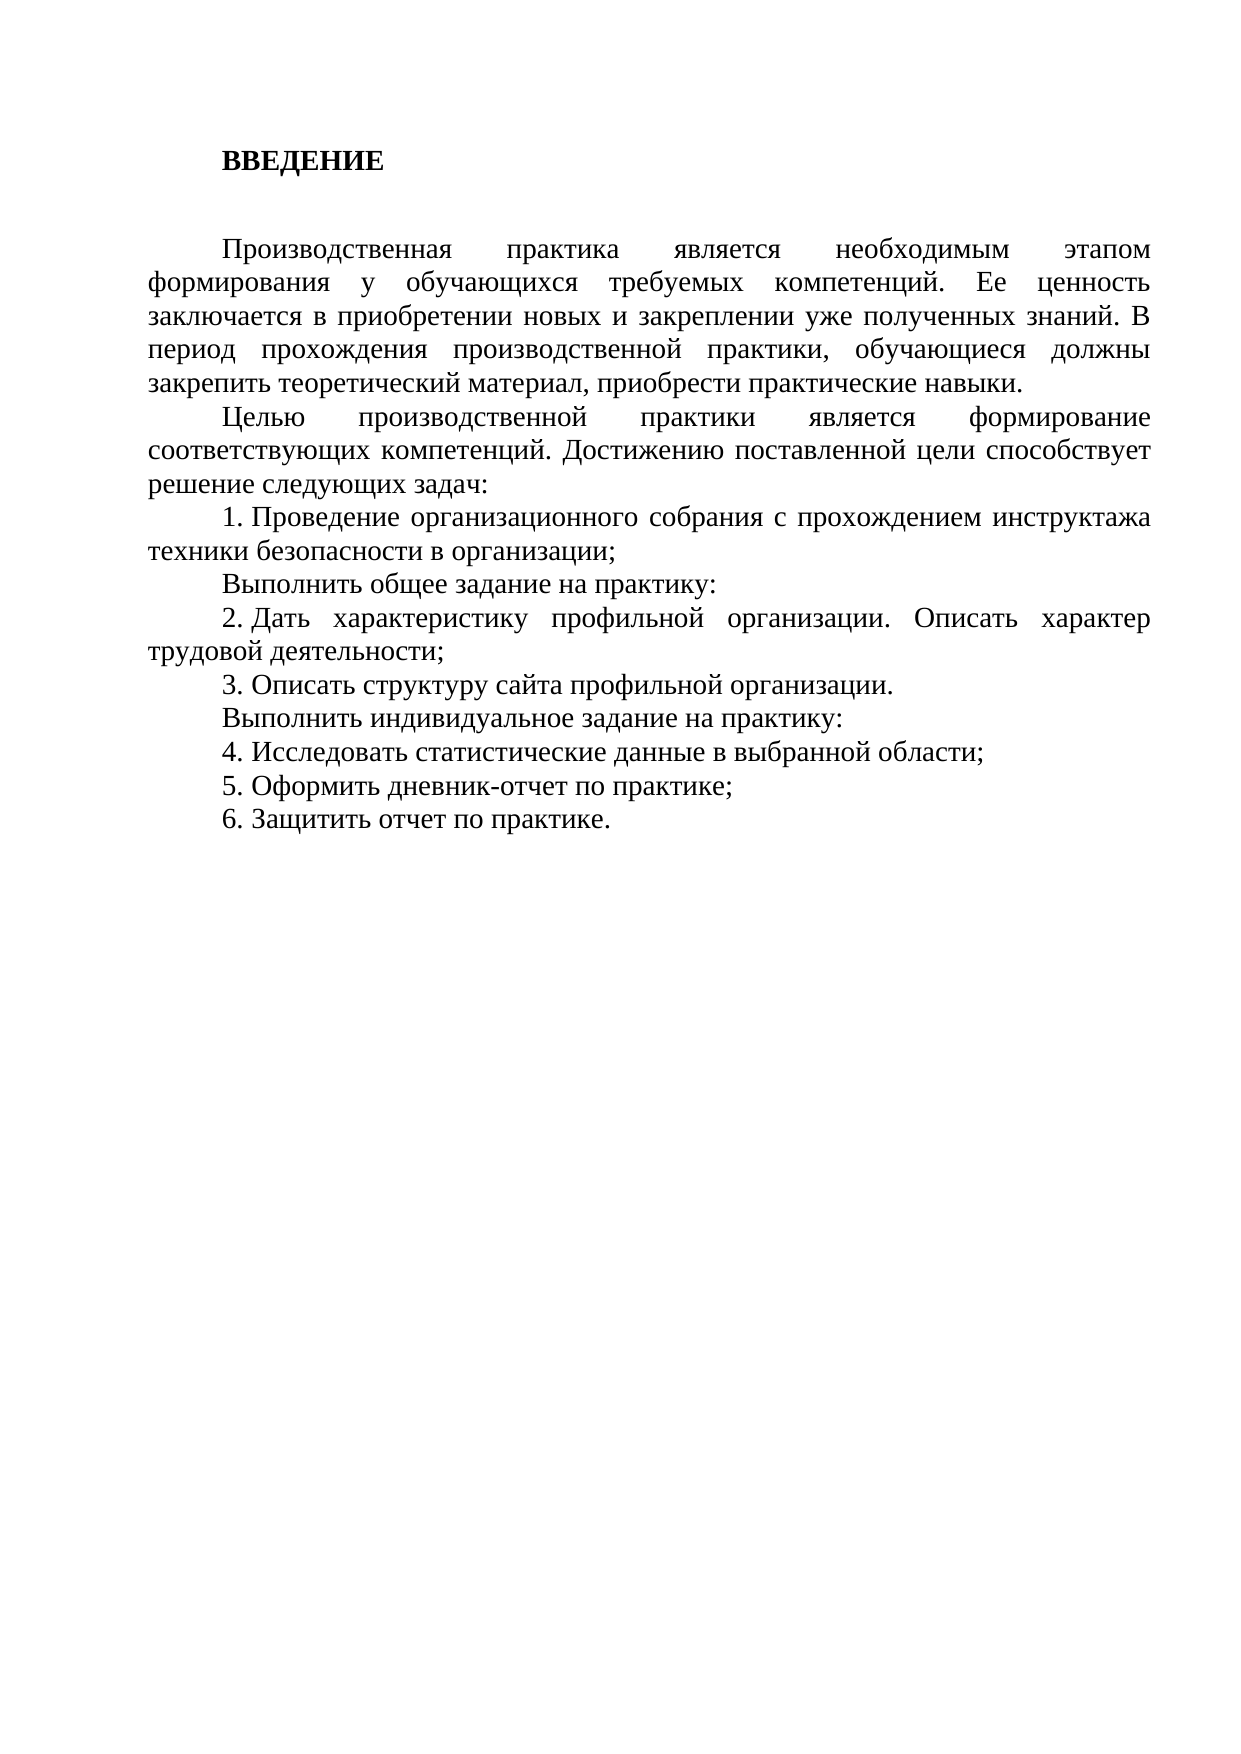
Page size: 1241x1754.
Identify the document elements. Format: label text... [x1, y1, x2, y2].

list Проведение организационного собрания с прохождением инструктажа техники безопасности в организации; [148, 499, 1152, 566]
list Оформить дневник-отчет по практике; [148, 768, 1152, 801]
list Дать характеристику профильной организации. Описать характер трудовой деятельности; [148, 600, 1152, 667]
text Целью производственной практики является формирование соответствующих компетенций. Достижению поставленной цели способствует решение следующих задач: [148, 399, 1152, 499]
list Выполнить индивидуальное задание на практику: [148, 701, 1152, 734]
list Описать структуру сайта профильной организации. [148, 667, 1152, 701]
text Производственная практика является необходимым этапом формирования у обучающихся требуемых компетенций. Ее ценность заключается в приобретении новых и закреплении уже полученных знаний. В период прохождения производственной практики, обучающиеся должны закрепить теоретический материал, приобрести практические навыки. [148, 231, 1152, 399]
list Исследовать статистические данные в выбранной области; [148, 734, 1152, 768]
text Выполнить общее задание на практику: [148, 566, 1152, 600]
list Защитить отчет по практике. [148, 801, 1152, 835]
subtitle ВВЕДЕНИЕ [148, 143, 1152, 177]
